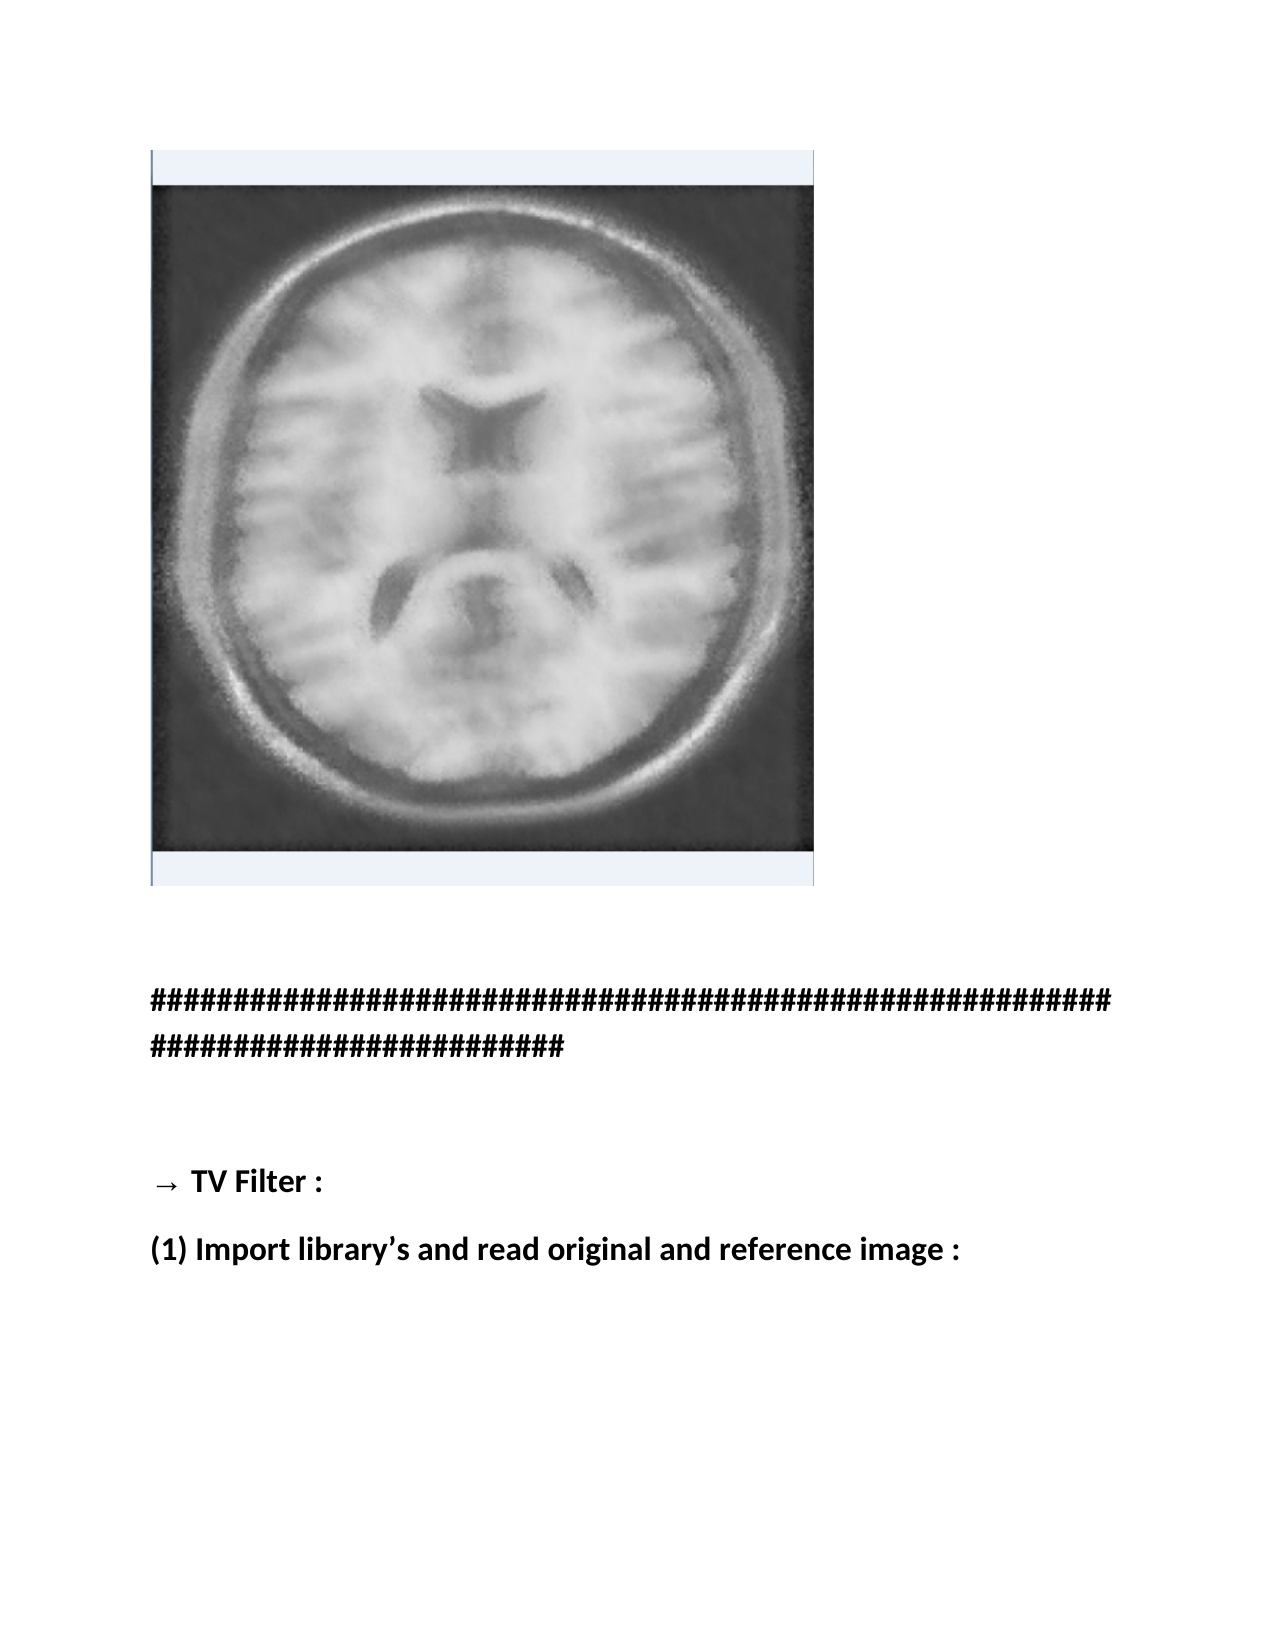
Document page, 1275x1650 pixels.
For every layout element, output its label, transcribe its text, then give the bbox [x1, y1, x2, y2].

text (1) Import library’s and read original and reference image : [150, 1228, 1125, 1269]
text ################################################################################### [150, 978, 1125, 1066]
picture [150, 150, 814, 886]
text → TV Filter : [150, 1161, 1125, 1201]
